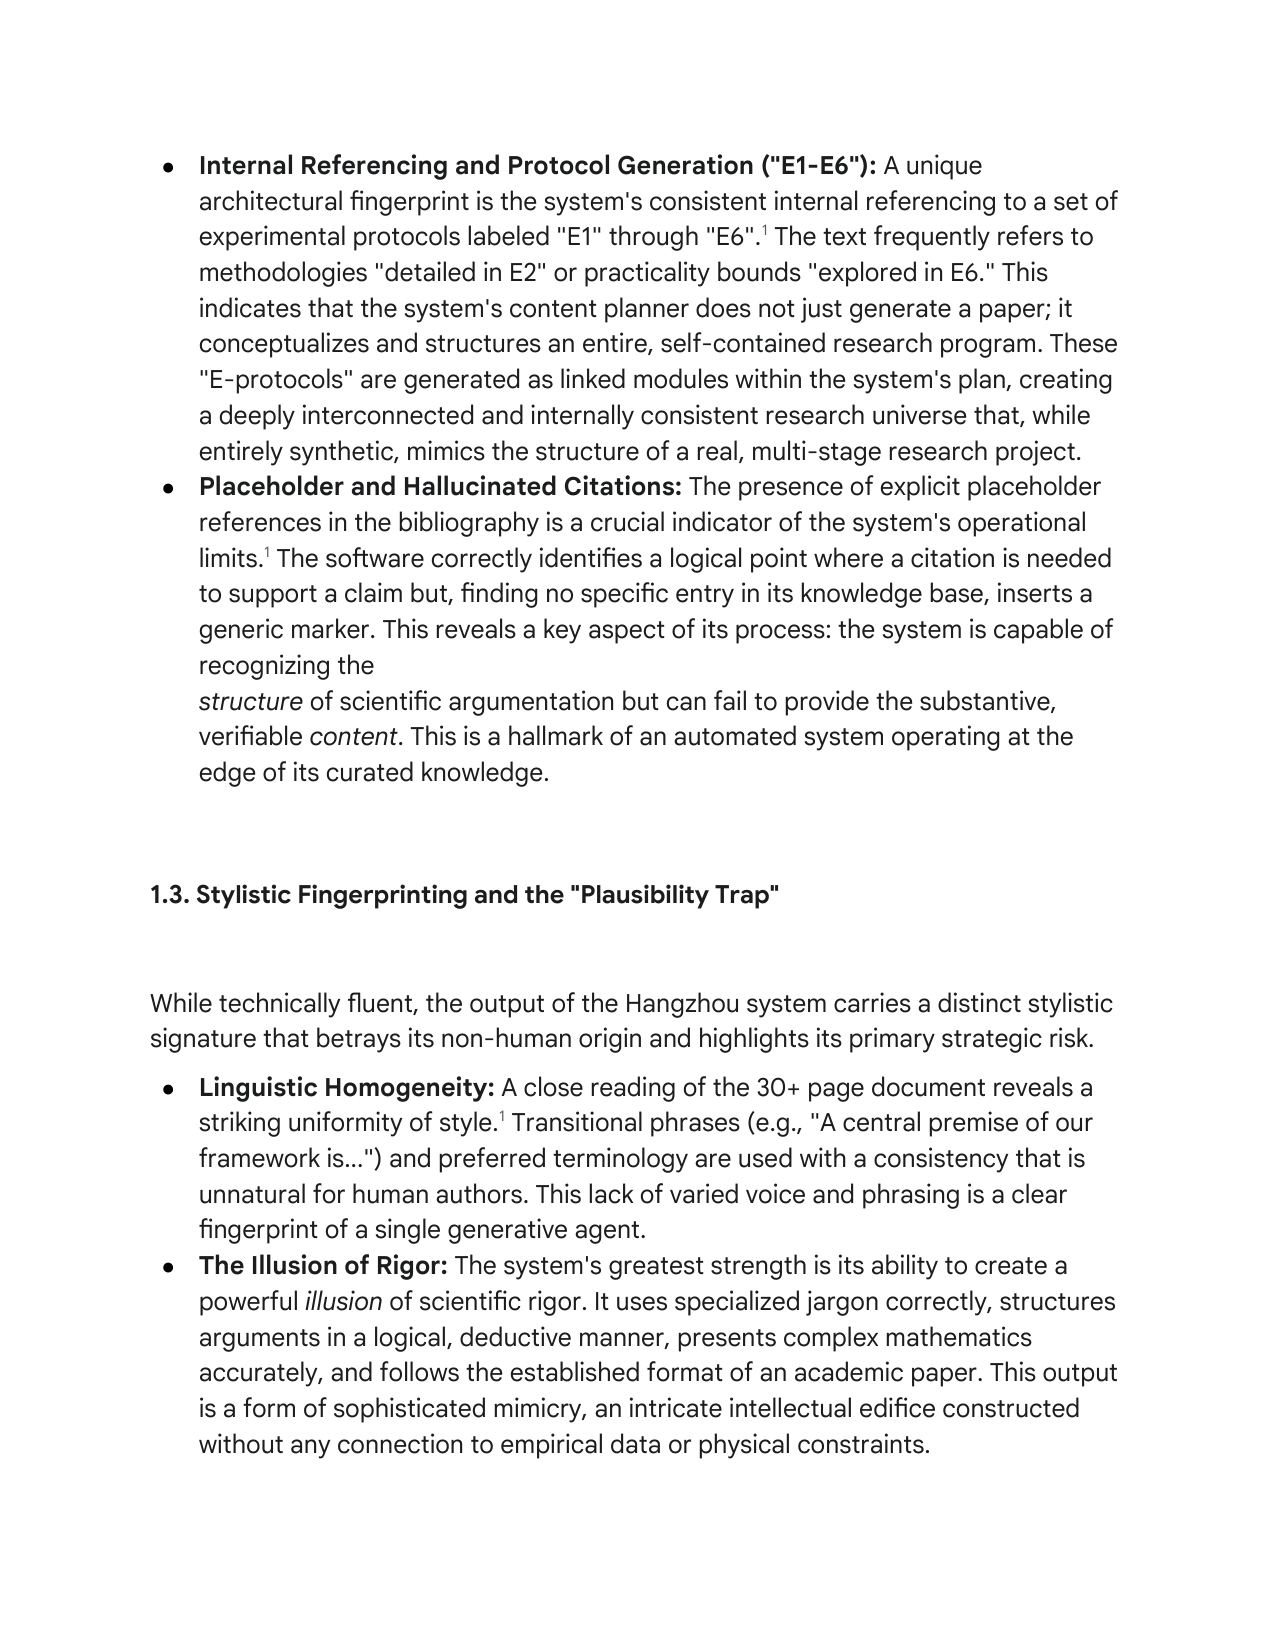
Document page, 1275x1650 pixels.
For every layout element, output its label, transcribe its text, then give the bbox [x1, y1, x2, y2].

subtitle 1.3. Stylistic Fingerprinting and the "Plausibility Trap" [150, 879, 1125, 910]
list Linguistic Homogeneity: A close reading of the 30+ page document reveals a striking uniformity of style.1 Transitional phrases (e.g., "A central premise of our framework is...") and preferred terminology are used with a consistency that is unnatural for human authors. This lack of varied voice and phrasing is a clear fingerprint of a single generative agent. [161, 1072, 1125, 1246]
text While technically fluent, the output of the Hangzhou system carries a distinct stylistic signature that betrays its non-human origin and highlights its primary strategic risk. [150, 988, 1125, 1055]
list The Illusion of Rigor: The system's greatest strength is its ability to create a powerful illusion of scientific rigor. It uses specialized jargon correctly, structures arguments in a logical, deductive manner, presents complex mathematics accurately, and follows the established format of an academic paper. This output is a form of sophisticated mimicry, an intricate intellectual edifice constructed without any connection to empirical data or physical constraints. [161, 1250, 1125, 1460]
list Placeholder and Hallucinated Citations: The presence of explicit placeholder references in the bibliography is a crucial indicator of the system's operational limits.1 The software correctly identifies a logical point where a citation is needed to support a claim but, finding no specific entry in its knowledge base, inserts a generic marker. This reveals a key aspect of its process: the system is capable of recognizing the structure of scientific argumentation but can fail to provide the substantive, verifiable content. This is a hallmark of an automated system operating at the edge of its curated knowledge. [161, 472, 1125, 789]
list Internal Referencing and Protocol Generation ("E1-E6"): A unique architectural fingerprint is the system's consistent internal referencing to a set of experimental protocols labeled "E1" through "E6".1 The text frequently refers to methodologies "detailed in E2" or practicality bounds "explored in E6." This indicates that the system's content planner does not just generate a paper; it conceptualizes and structures an entire, self-contained research program. These "E-protocols" are generated as linked modules within the system's plan, creating a deeply interconnected and internally consistent research universe that, while entirely synthetic, mimics the structure of a real, multi-stage research project. [161, 150, 1125, 467]
